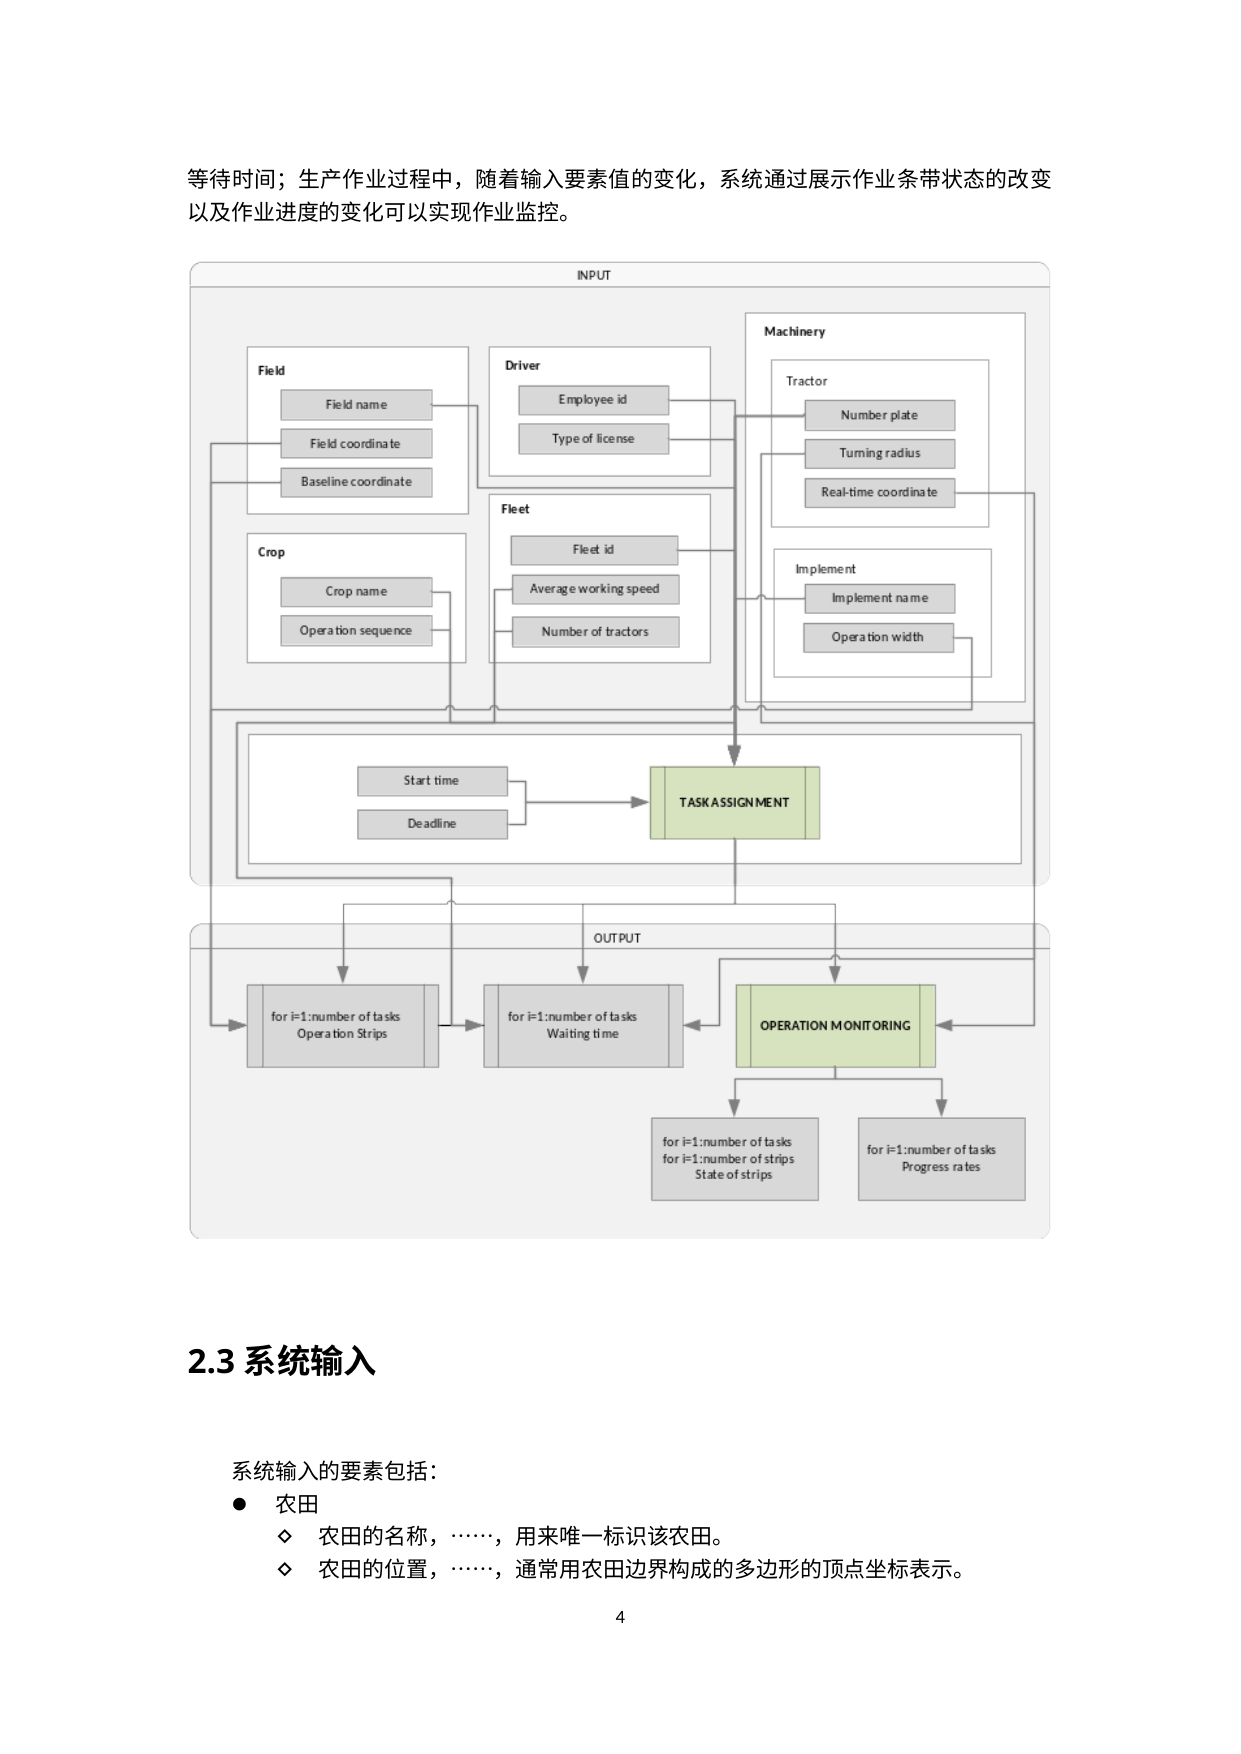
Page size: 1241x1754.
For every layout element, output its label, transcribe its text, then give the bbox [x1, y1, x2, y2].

text 系统输入的要素包括： [187, 1454, 1053, 1486]
subtitle 系统输入 [187, 1327, 1053, 1392]
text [187, 162, 1053, 227]
list 农田 [231, 1486, 1053, 1519]
list 农田的位置，……，通常用农田边界构成的多边形的顶点坐标表示。 [275, 1551, 1053, 1584]
list 农田的名称，……，用来唯一标识该农田。 [275, 1519, 1053, 1551]
